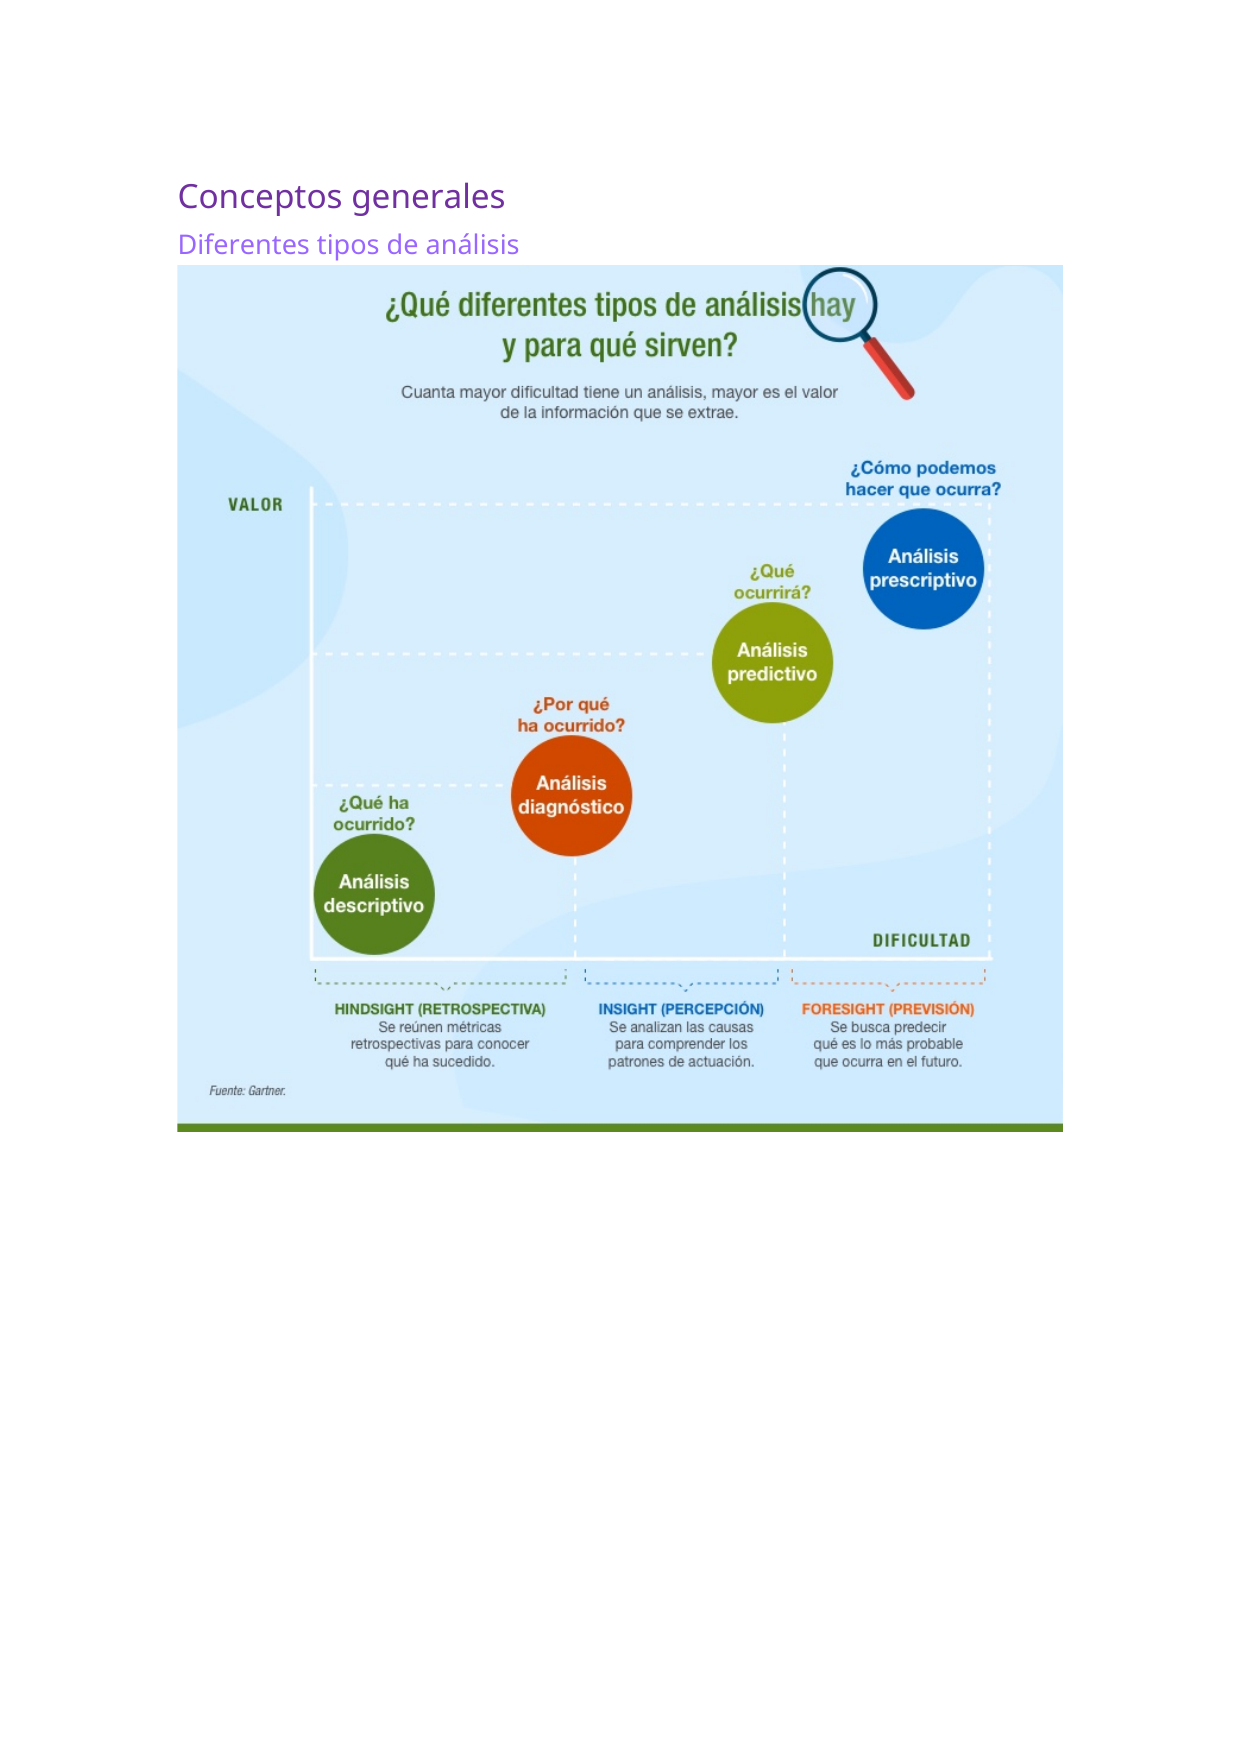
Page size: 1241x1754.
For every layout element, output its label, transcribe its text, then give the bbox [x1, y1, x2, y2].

subtitle Conceptos generales [177, 173, 1063, 218]
picture [177, 265, 1063, 1132]
subtitle Diferentes tipos de análisis [177, 226, 1063, 263]
